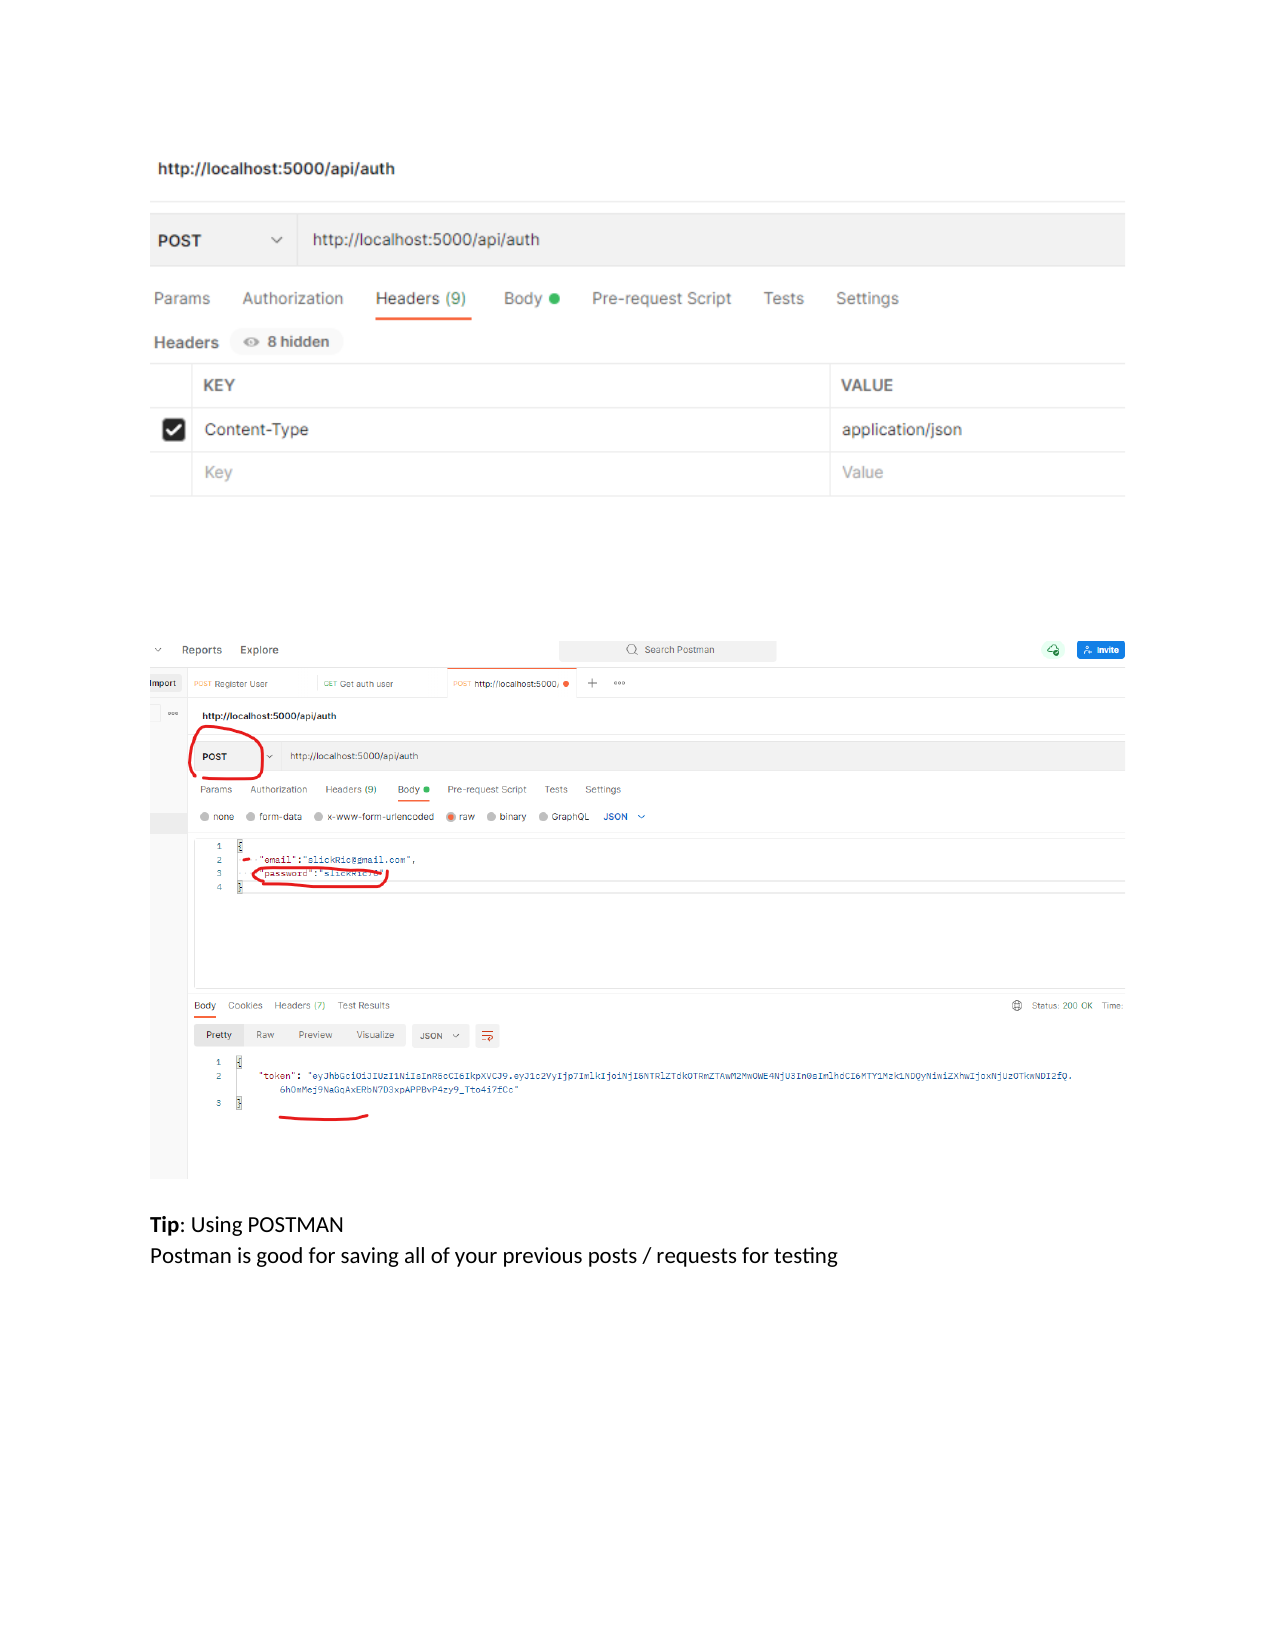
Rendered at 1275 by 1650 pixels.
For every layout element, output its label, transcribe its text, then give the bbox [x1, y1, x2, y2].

picture [150, 150, 1125, 640]
text Tip: Logging in with email address and password an validating against our token In the auth.js file, we add another route (POST) to pass in a payload with our email address and password to authenticate, see the auth.js POST route Tip: Using POSTMAN Postman is good for saving all of your previous posts / requests for testing You can also use presets for things that you enter a lot [150, 1179, 1125, 1269]
picture [150, 641, 1125, 1179]
